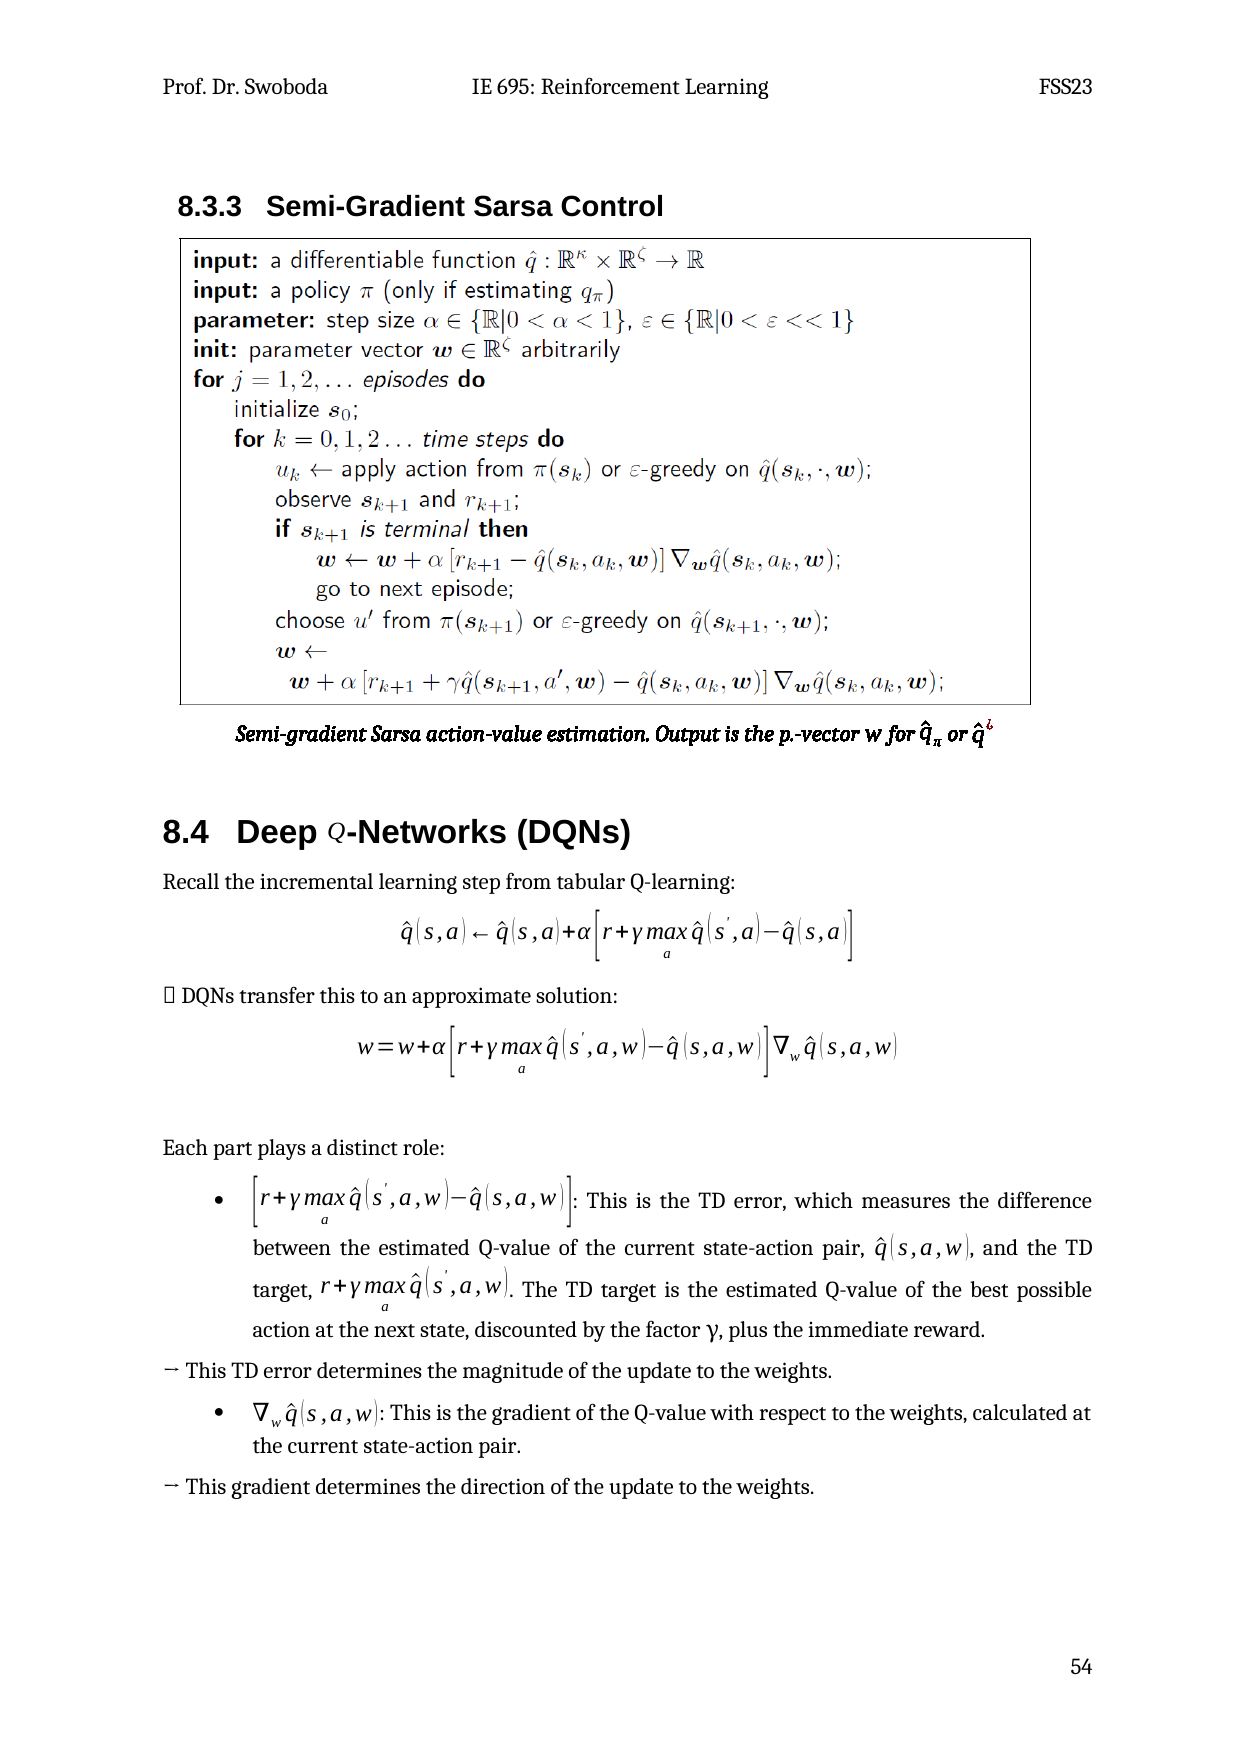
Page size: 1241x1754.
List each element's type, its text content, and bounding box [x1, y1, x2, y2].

subtitle Deep -Networks (DQNs) [162, 812, 1093, 851]
subtitle Semi-Gradient Sarsa Control [177, 188, 1093, 222]
text DQNs transfer this to an approximate solution: [162, 979, 1093, 1010]
text → This TD error determines the magnitude of the update to the weights. [162, 1357, 1093, 1384]
list : This is the gradient of the Q-value with respect to the weights, calculated at the current state-action pair. [215, 1398, 1093, 1459]
list : This is the TD error, which measures the difference between the estimated Q-value of the current state-action pair, , and the TD target, . The TD target is the estimated Q-value of the best possible action at the next state, discounted by the factor γ, plus the immediate reward. [215, 1176, 1093, 1343]
picture [176, 235, 1034, 707]
text → This gradient determines the direction of the update to the weights. [162, 1474, 1093, 1501]
text Recall the incremental learning step from tabular Q-learning: [162, 869, 1093, 895]
text Each part plays a distinct role: [162, 1135, 1093, 1161]
